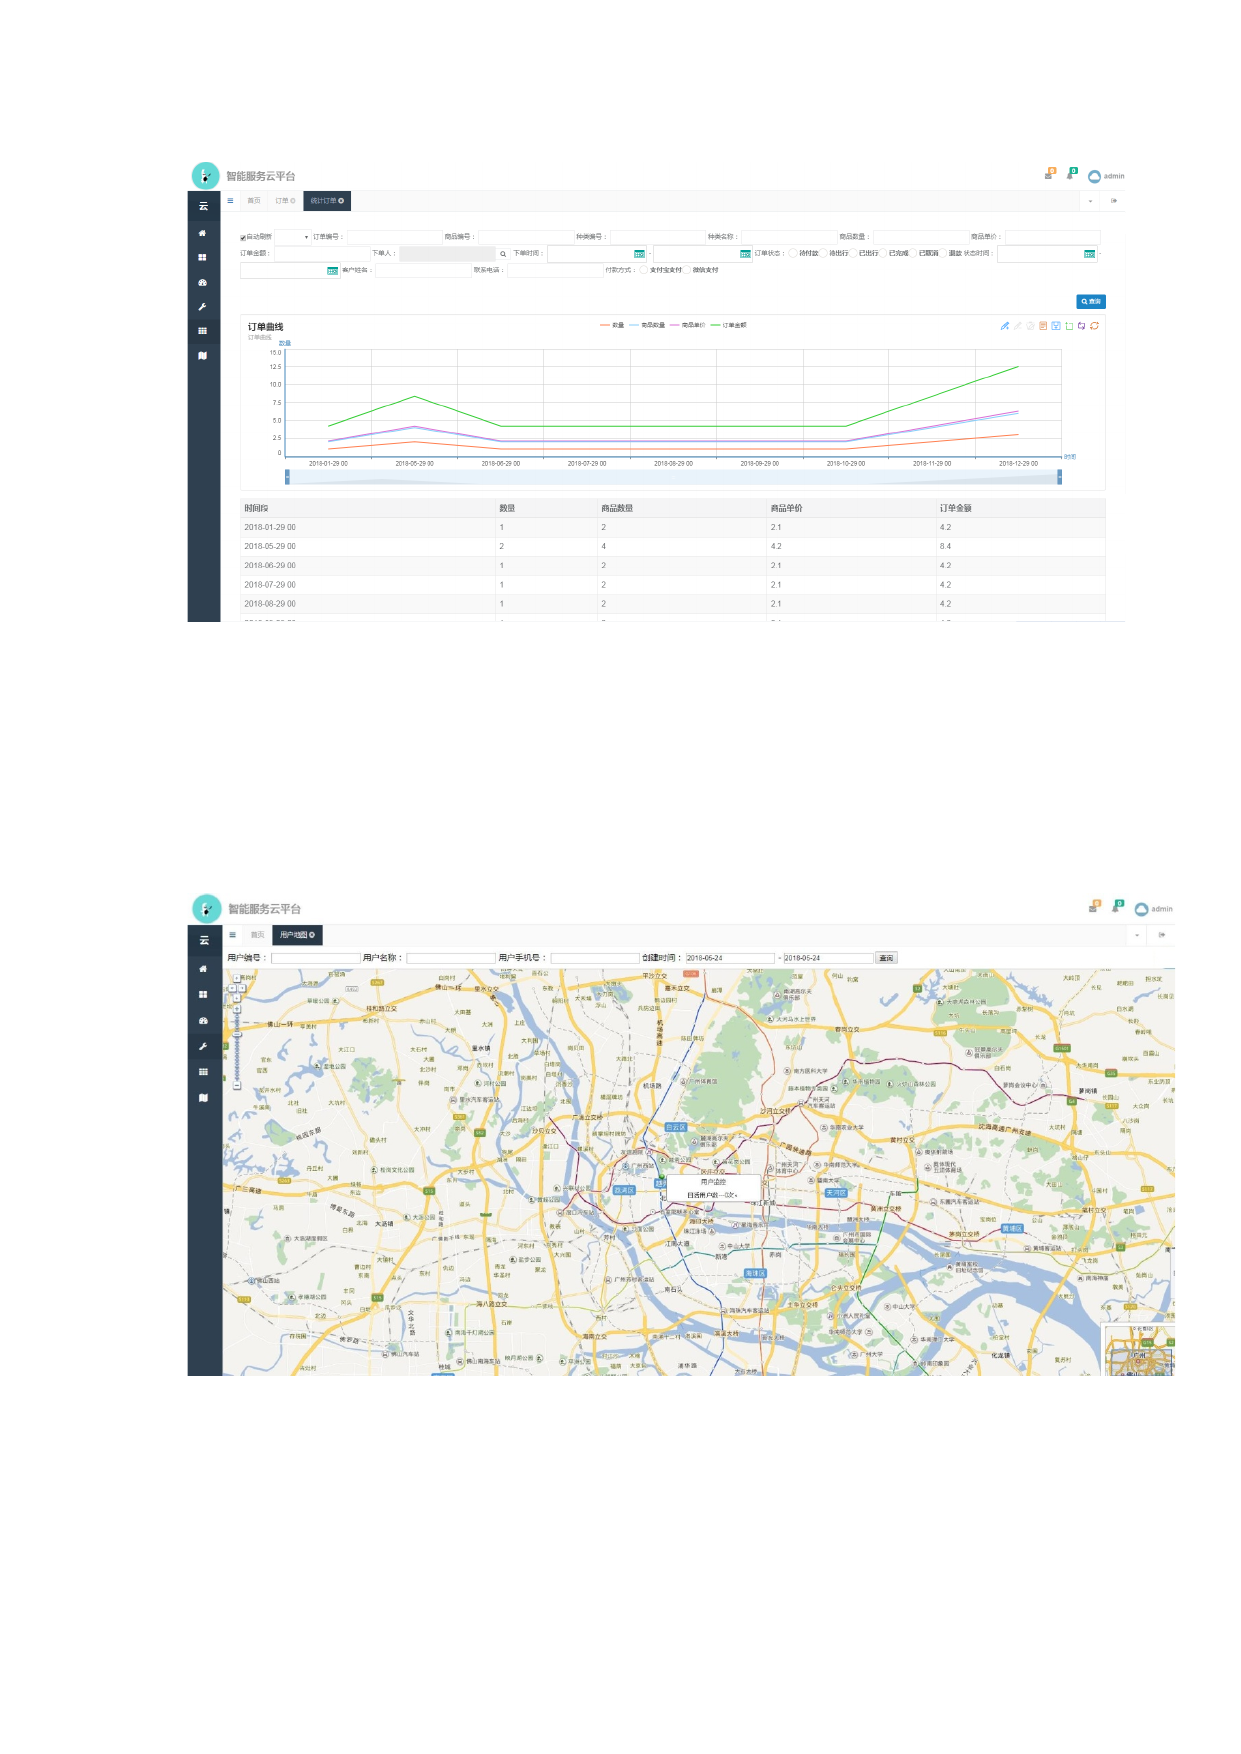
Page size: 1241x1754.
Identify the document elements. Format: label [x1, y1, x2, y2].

picture [187, 893, 1176, 1376]
picture [187, 162, 1125, 622]
